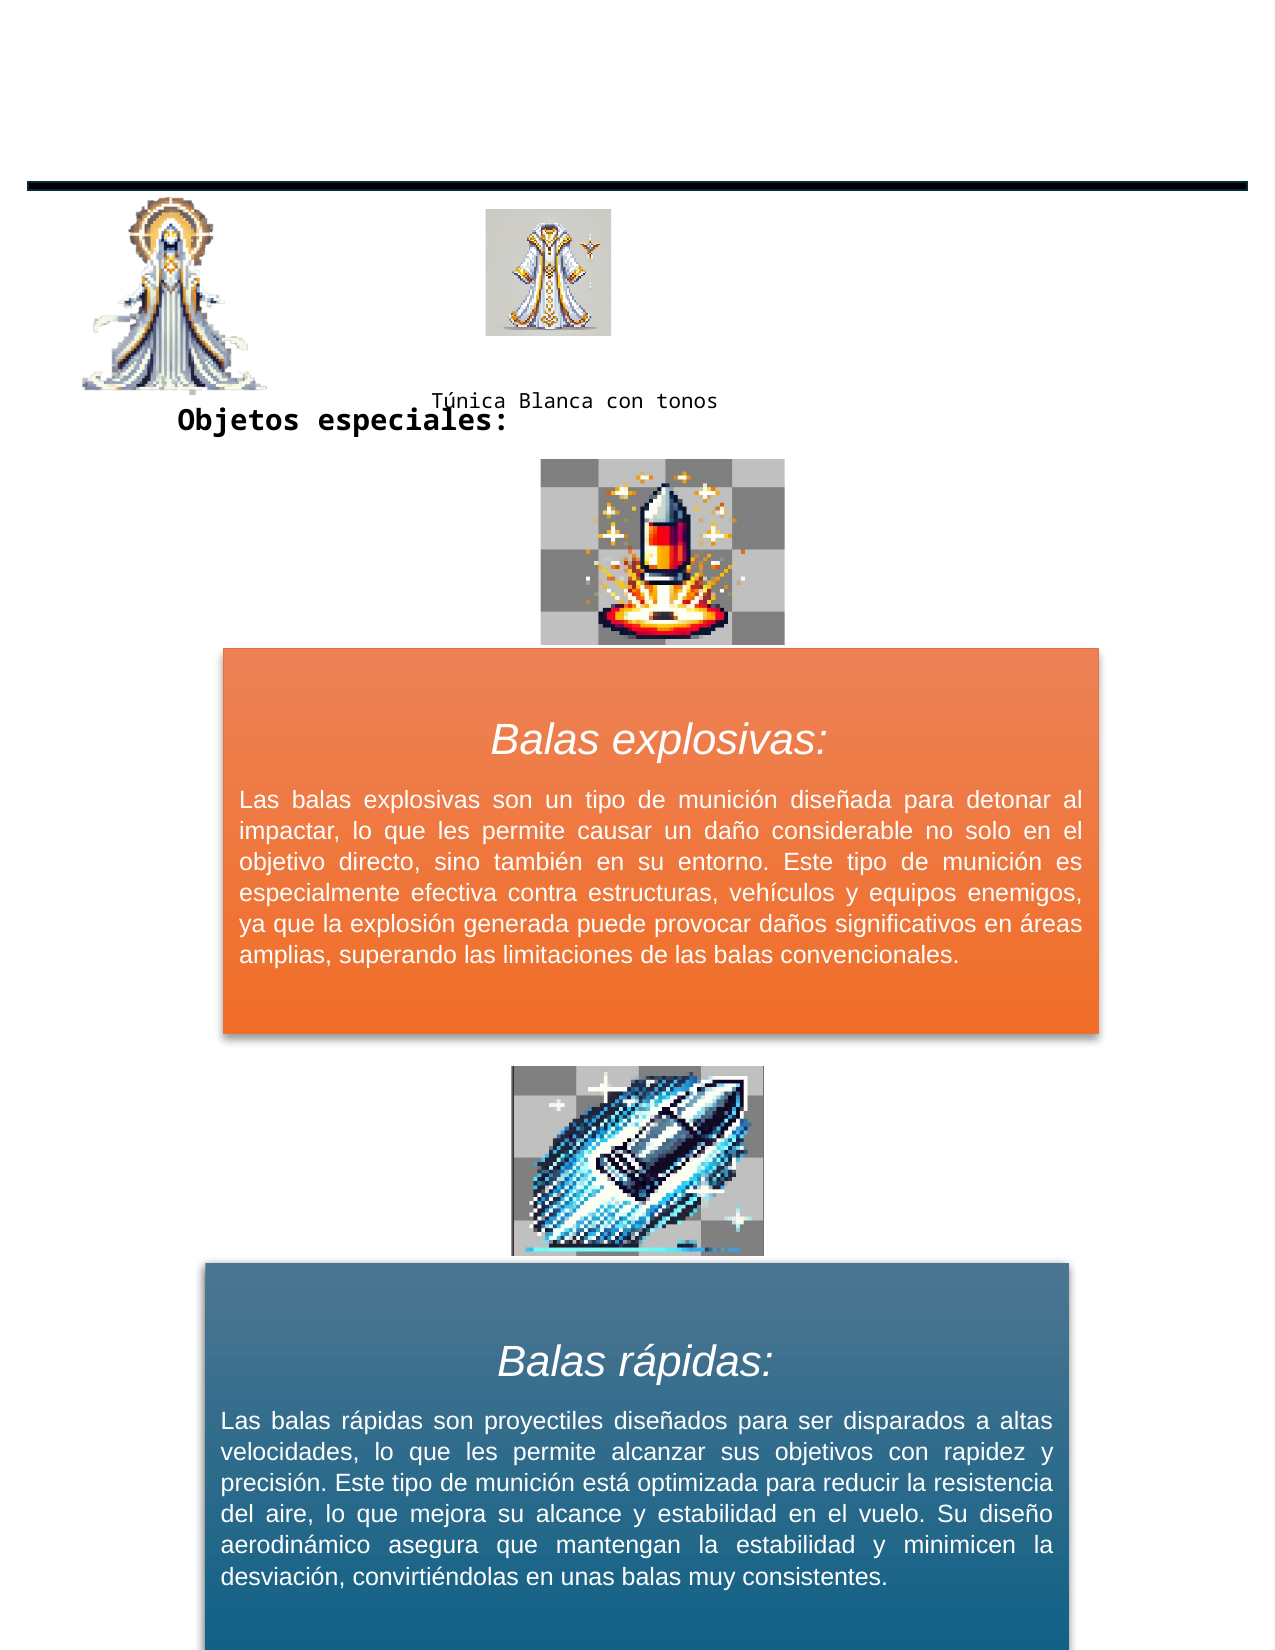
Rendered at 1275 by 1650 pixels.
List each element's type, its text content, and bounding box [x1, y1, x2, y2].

text Objetos especiales: [177, 400, 1098, 439]
picture [540, 459, 785, 645]
picture [511, 1066, 764, 1256]
picture [57, 191, 282, 395]
picture [485, 209, 612, 336]
